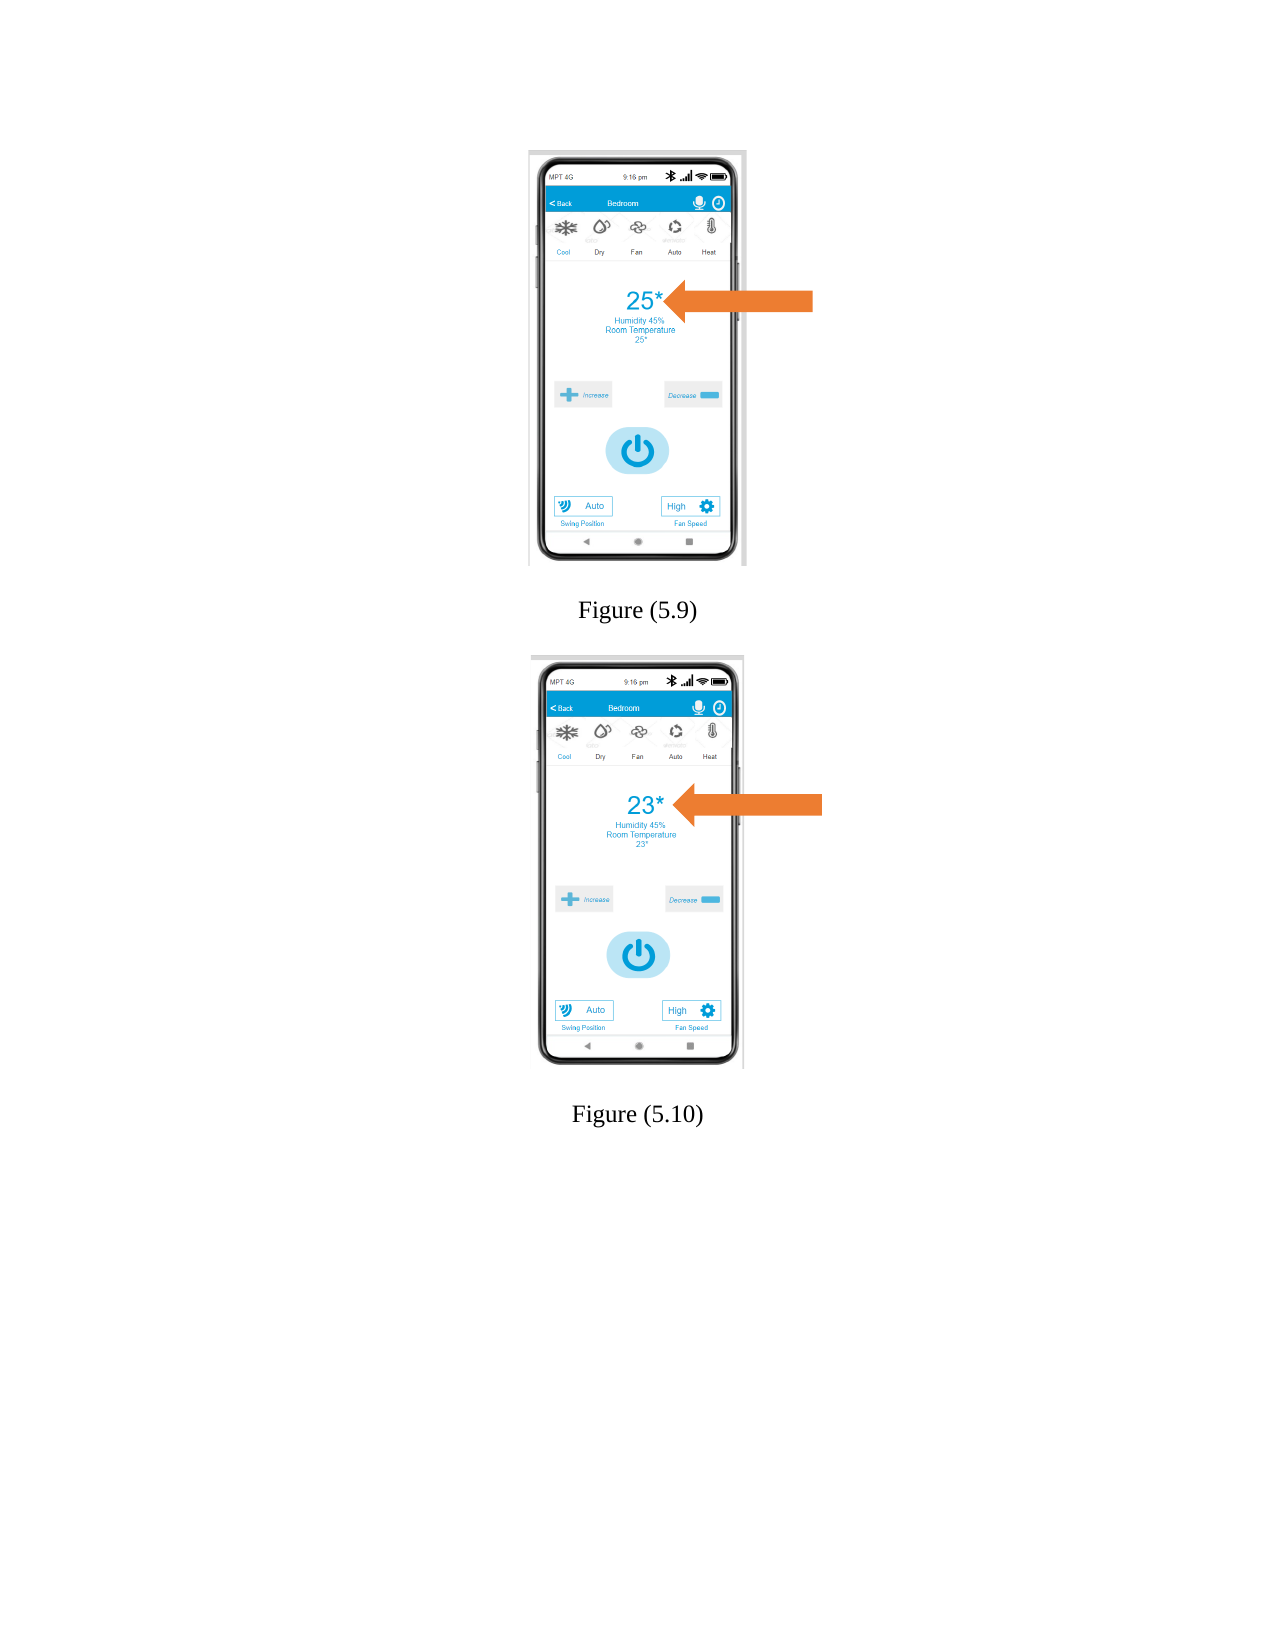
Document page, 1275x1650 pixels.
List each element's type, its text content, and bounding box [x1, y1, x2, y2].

picture [528, 150, 747, 566]
text Figure (5.9) [150, 596, 1125, 624]
text Figure (5.10) [150, 1099, 1125, 1128]
picture [530, 655, 745, 1069]
